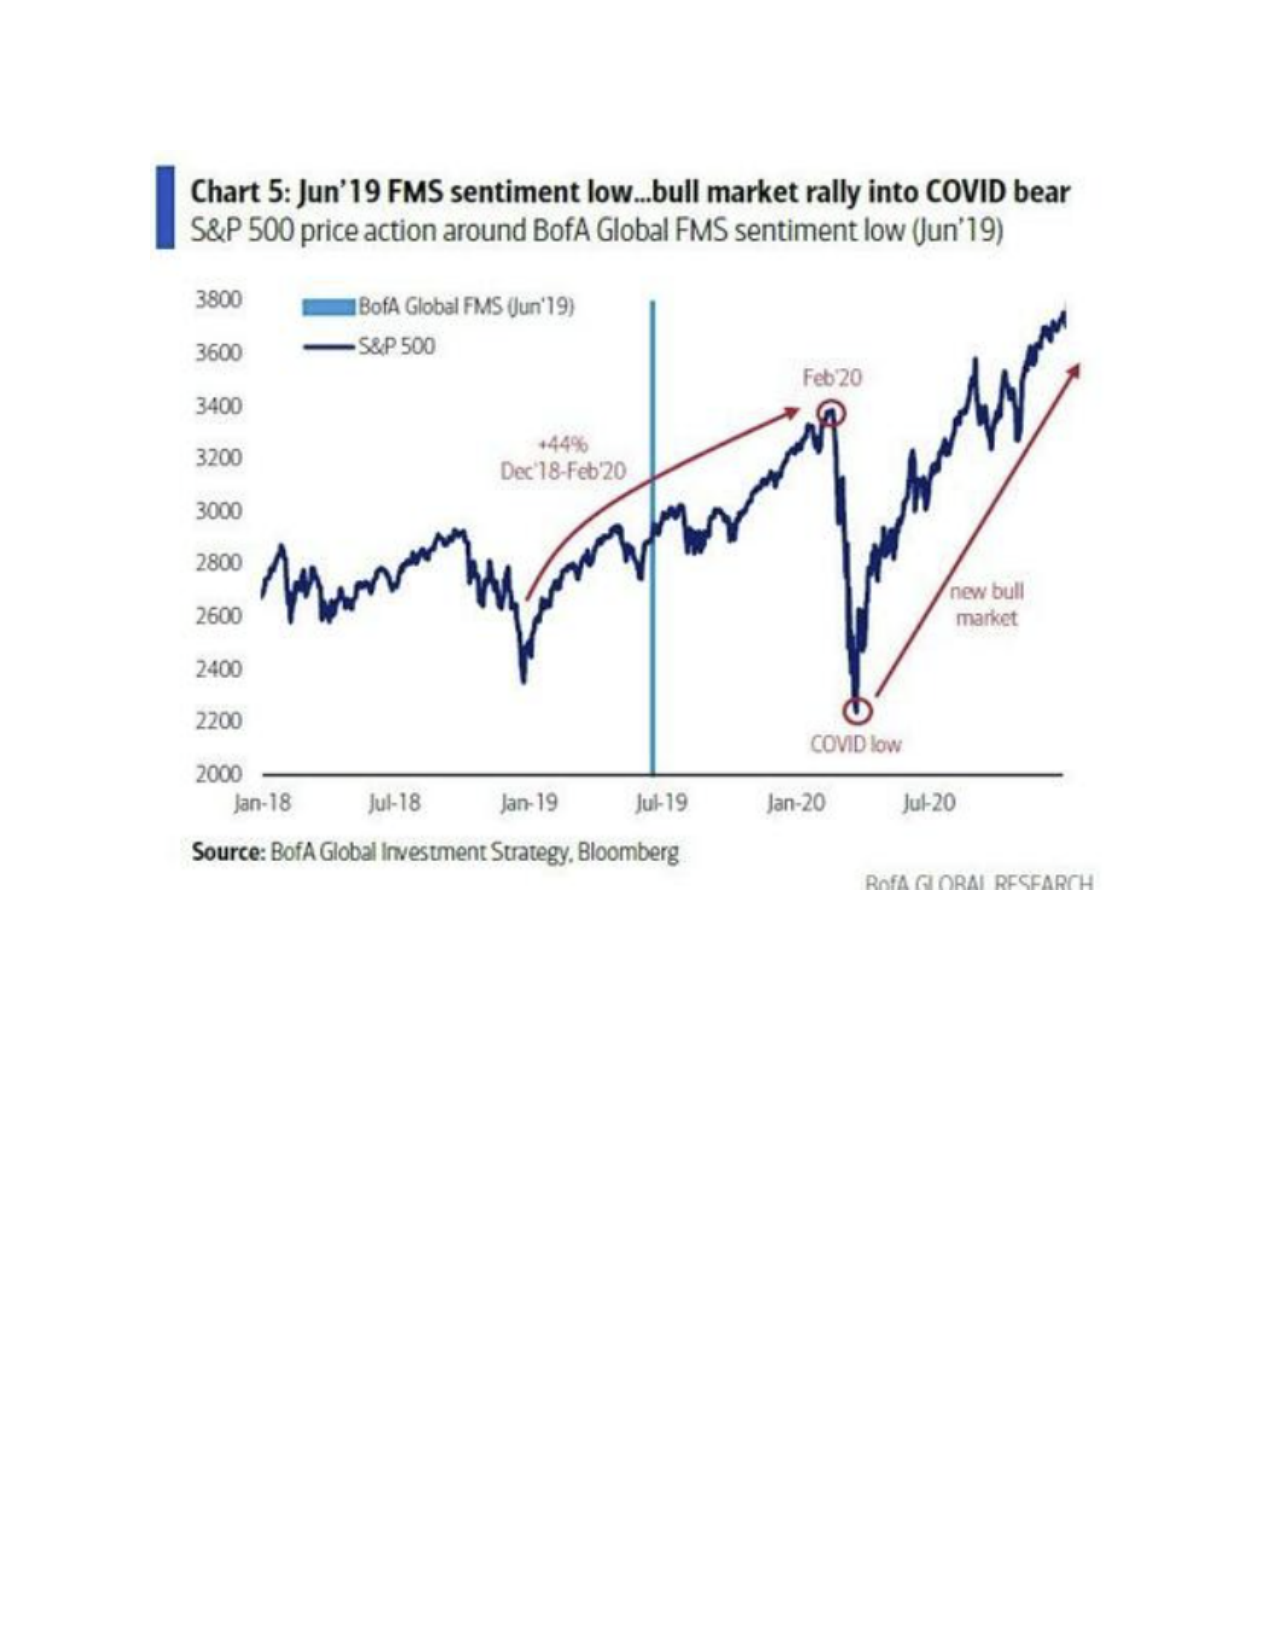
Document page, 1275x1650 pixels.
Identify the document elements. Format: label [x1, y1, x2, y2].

picture [150, 150, 1125, 890]
